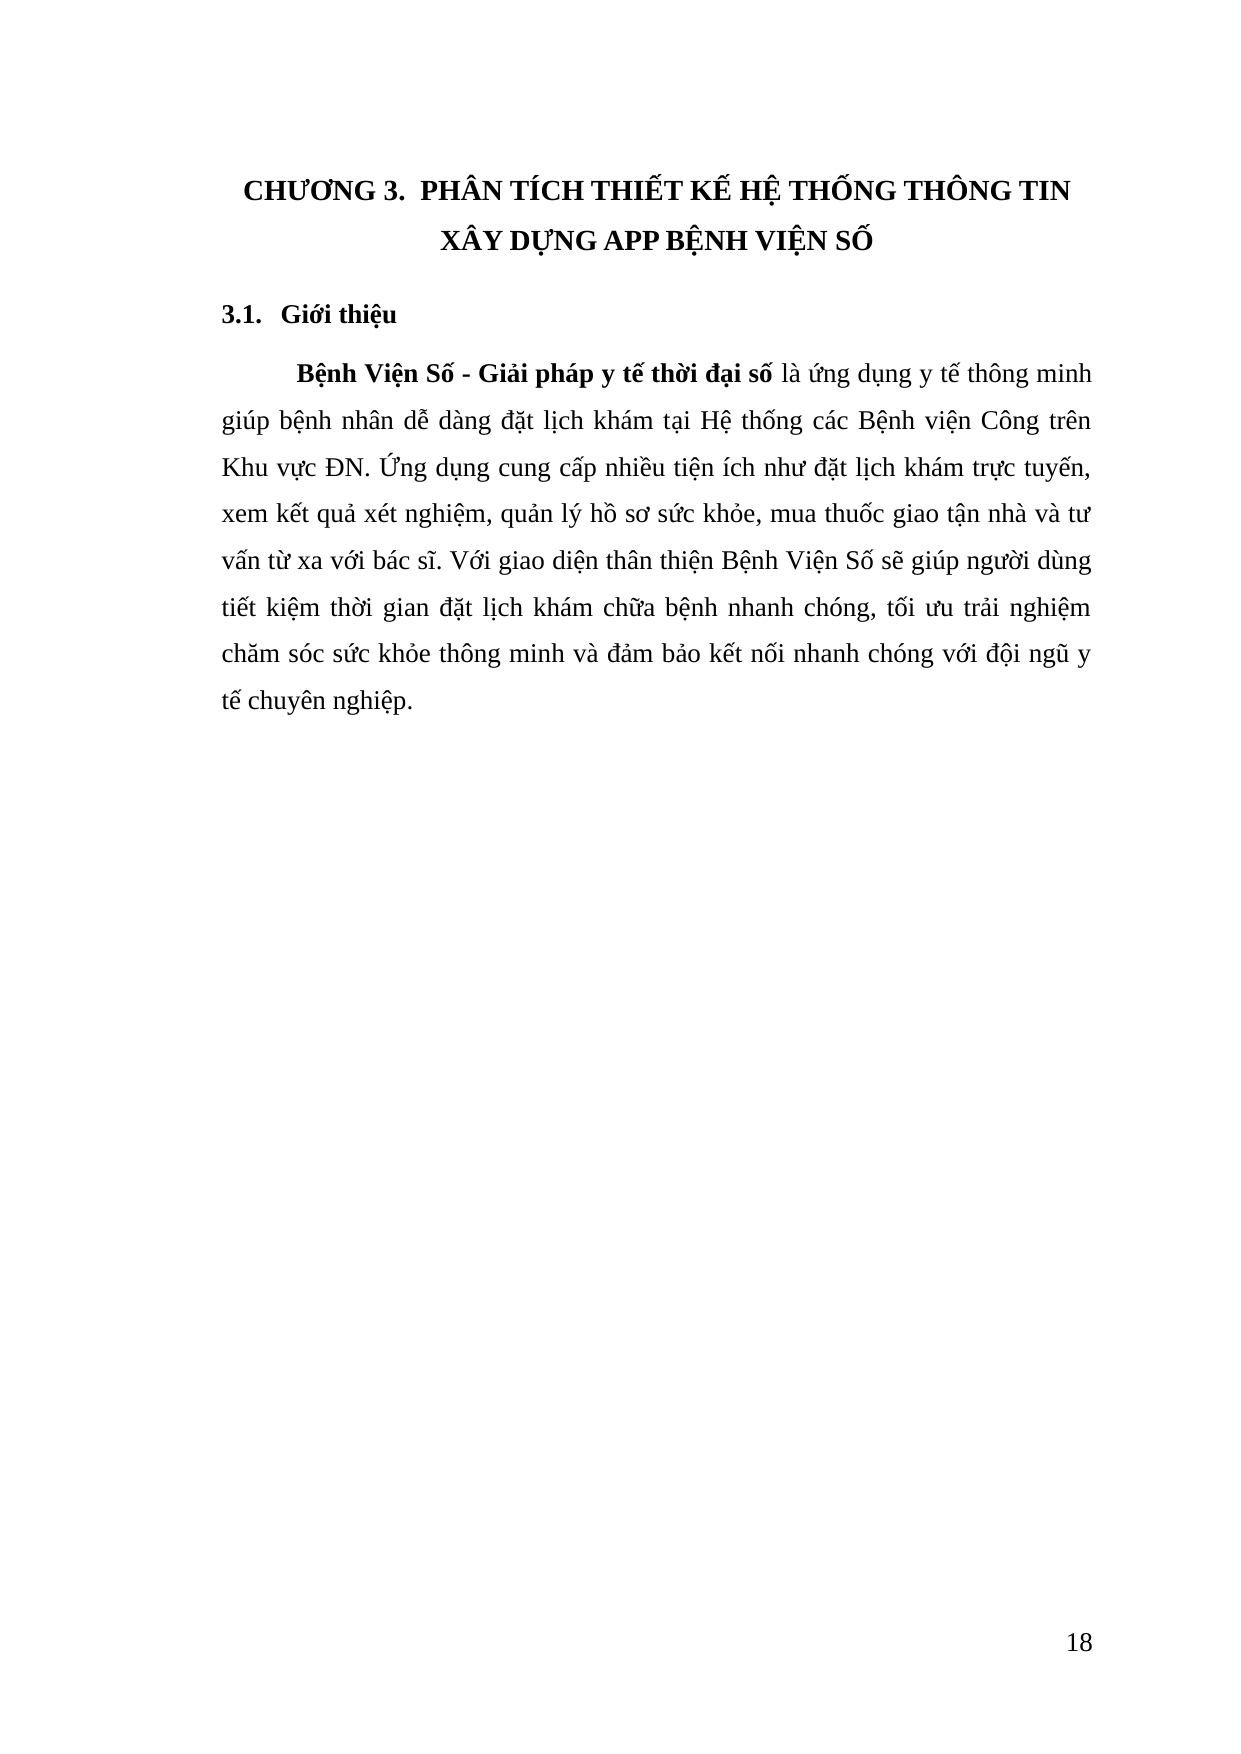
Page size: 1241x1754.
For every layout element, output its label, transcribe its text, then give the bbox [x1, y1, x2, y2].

subtitle Giới thiệu [221, 298, 1092, 329]
subtitle phân tích thiết kế hệ thống thông tin xây dựng app bệnh viện số [221, 173, 1092, 257]
text Bệnh Viện Số - Giải pháp y tế thời đại số là ứng dụng y tế thông minh giúp bệnh nhân dễ dàng đặt lịch khám tại Hệ thống các Bệnh viện Công trên Khu vực ĐN. Ứng dụng cung cấp nhiều tiện ích như đặt lịch khám trực tuyến, xem kết quả xét nghiệm, quản lý hồ sơ sức khỏe, mua thuốc giao tận nhà và tư vấn từ xa với bác sĩ. Với giao diện thân thiện Bệnh Viện Số sẽ giúp người dùng tiết kiệm thời gian đặt lịch khám chữa bệnh nhanh chóng, tối ưu trải nghiệm chăm sóc sức khỏe thông minh và đảm bảo kết nối nhanh chóng với đội ngũ y tế chuyên nghiệp. [221, 357, 1092, 715]
